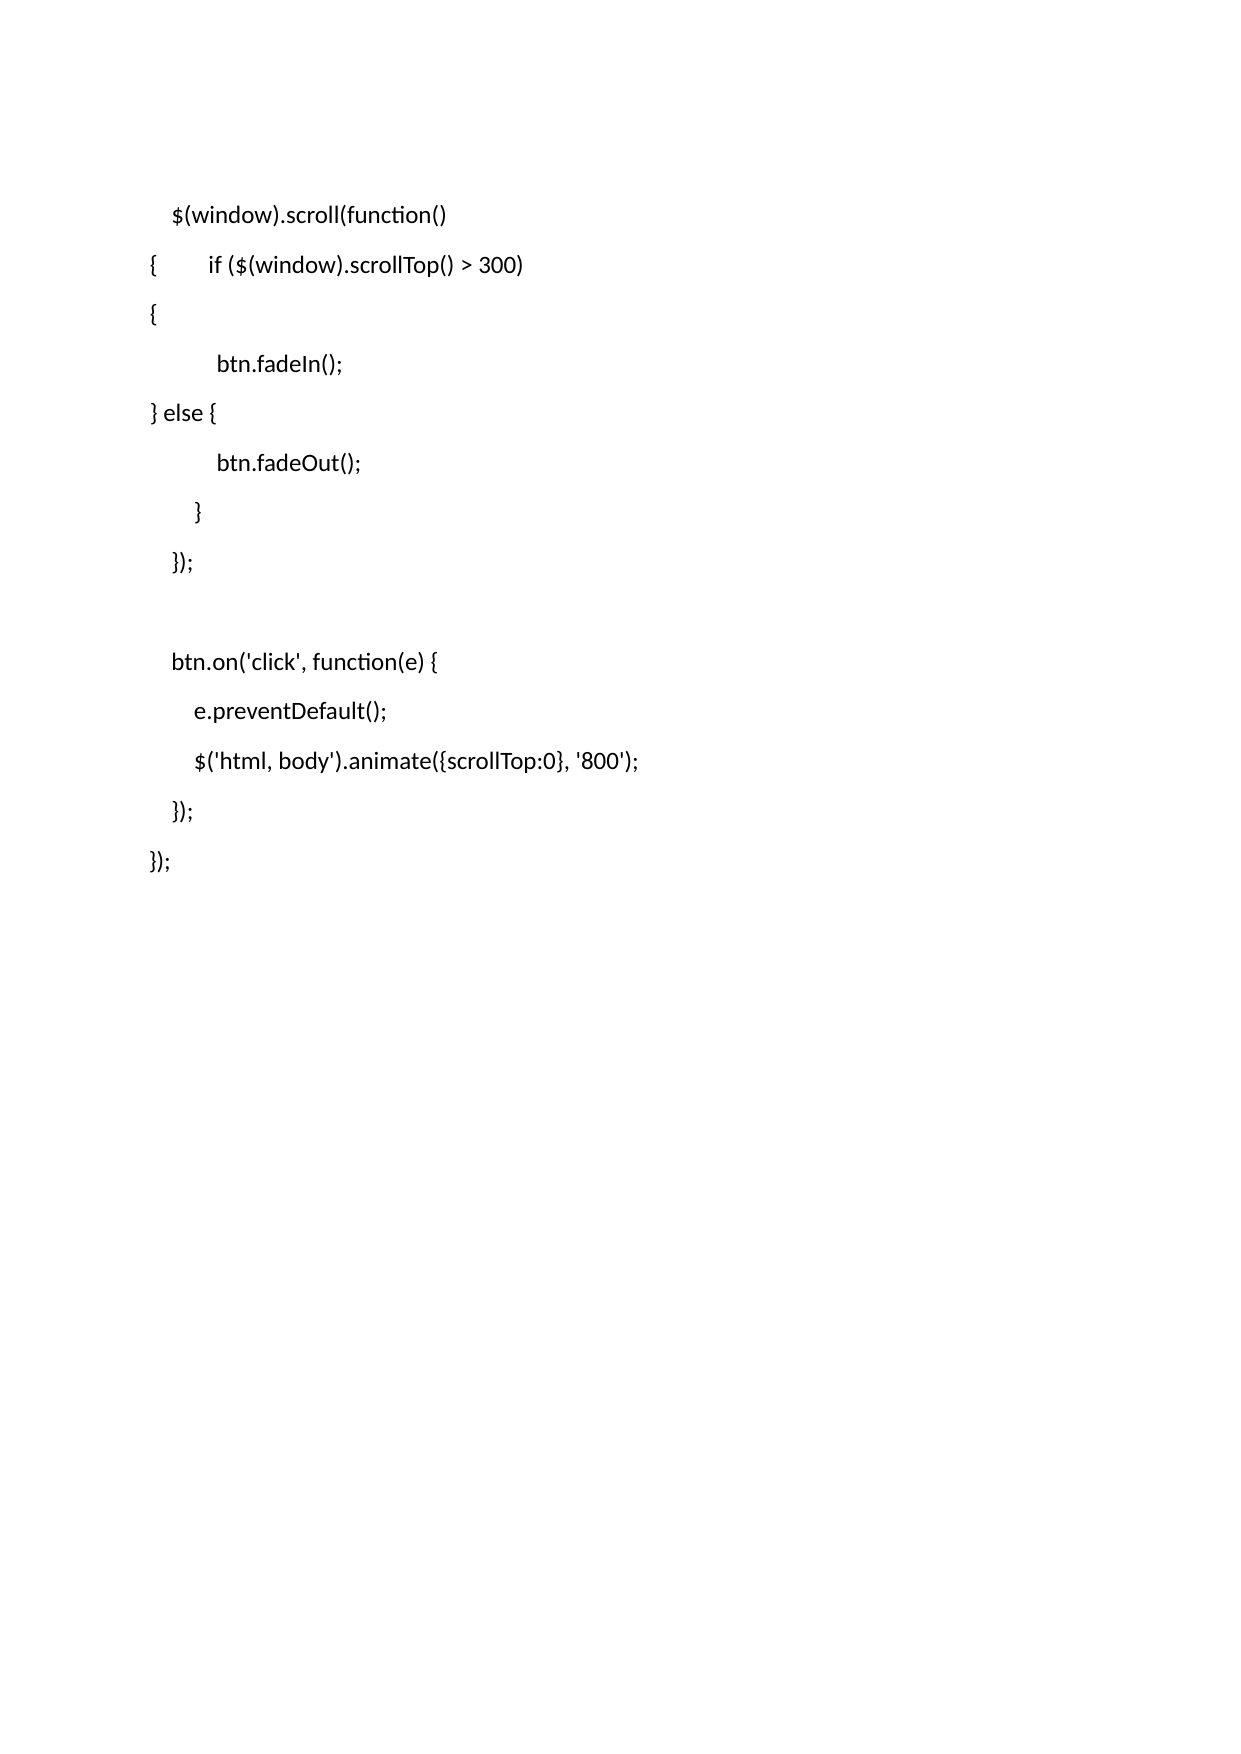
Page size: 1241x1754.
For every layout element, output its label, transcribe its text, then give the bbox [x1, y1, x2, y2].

text btn.fadeOut(); [148, 447, 1091, 477]
text $(window).scroll(function() { if ($(window).scrollTop() > 300) { [148, 200, 524, 329]
text btn.fadeIn(); } else { [148, 348, 358, 428]
text }); [148, 546, 1091, 577]
text e.preventDefault(); [148, 695, 1091, 726]
text } [148, 497, 1091, 527]
text }); [148, 795, 1091, 826]
text btn.on('click', function(e) { [148, 646, 1091, 676]
text }); [148, 845, 1091, 875]
text $('html, body').animate({scrollTop:0}, '800'); [148, 745, 1091, 776]
